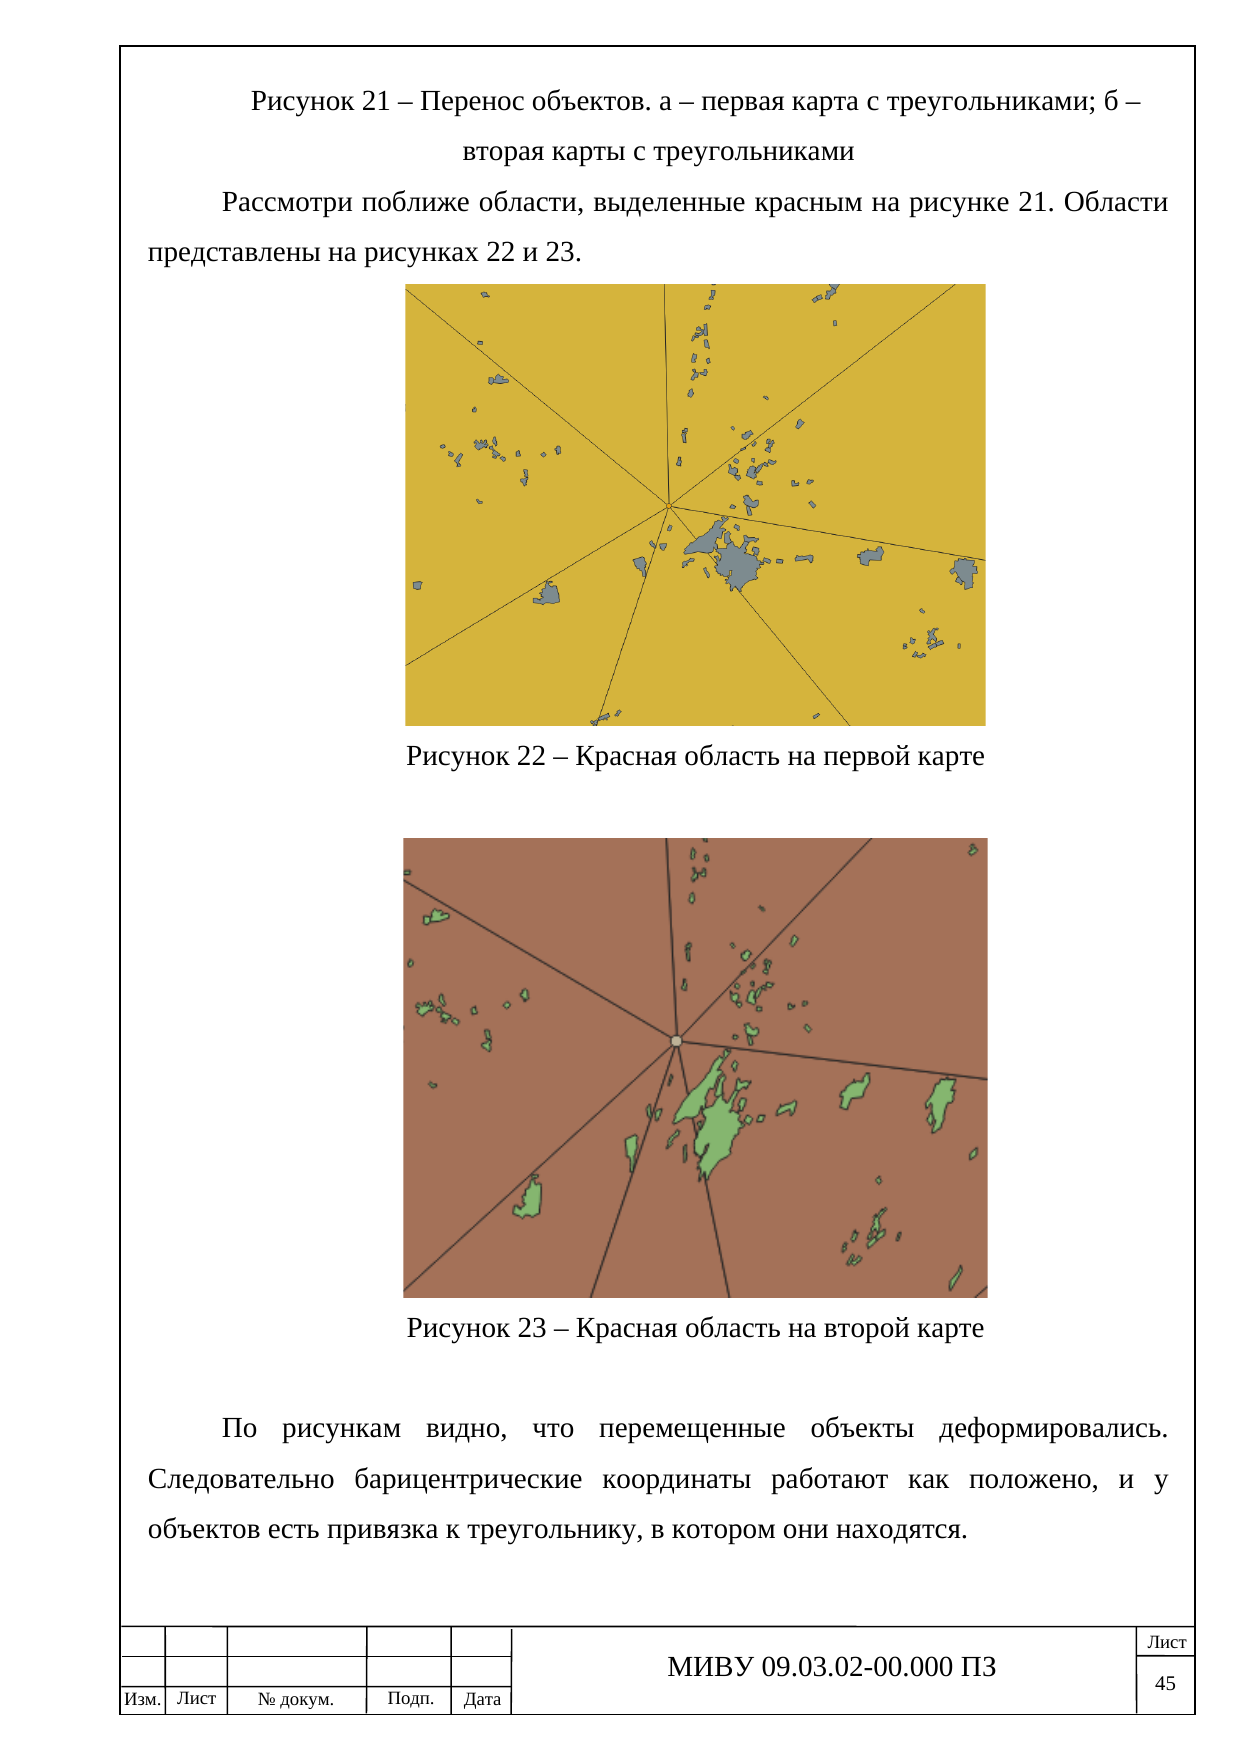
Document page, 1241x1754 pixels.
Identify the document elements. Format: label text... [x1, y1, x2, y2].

text Рассмотри поближе области, выделенные красным на рисунке 21. Области представлены на рисунках 22 и 23. [148, 184, 1169, 268]
text По рисункам видно, что перемещенные объекты деформировались. Следовательно барицентрические координаты работают как положено, и у объектов есть привязка к треугольнику, в котором они находятся. [148, 1411, 1169, 1545]
text Рисунок 23 – Красная область на второй карте [148, 1310, 1169, 1343]
text Рисунок 22 – Красная область на первой карте [148, 738, 1169, 771]
picture [405, 284, 986, 726]
picture [403, 838, 988, 1298]
text Рисунок 21 – Перенос объектов. а – первая карта с треугольниками; б – вторая карты с треугольниками [148, 83, 1169, 167]
